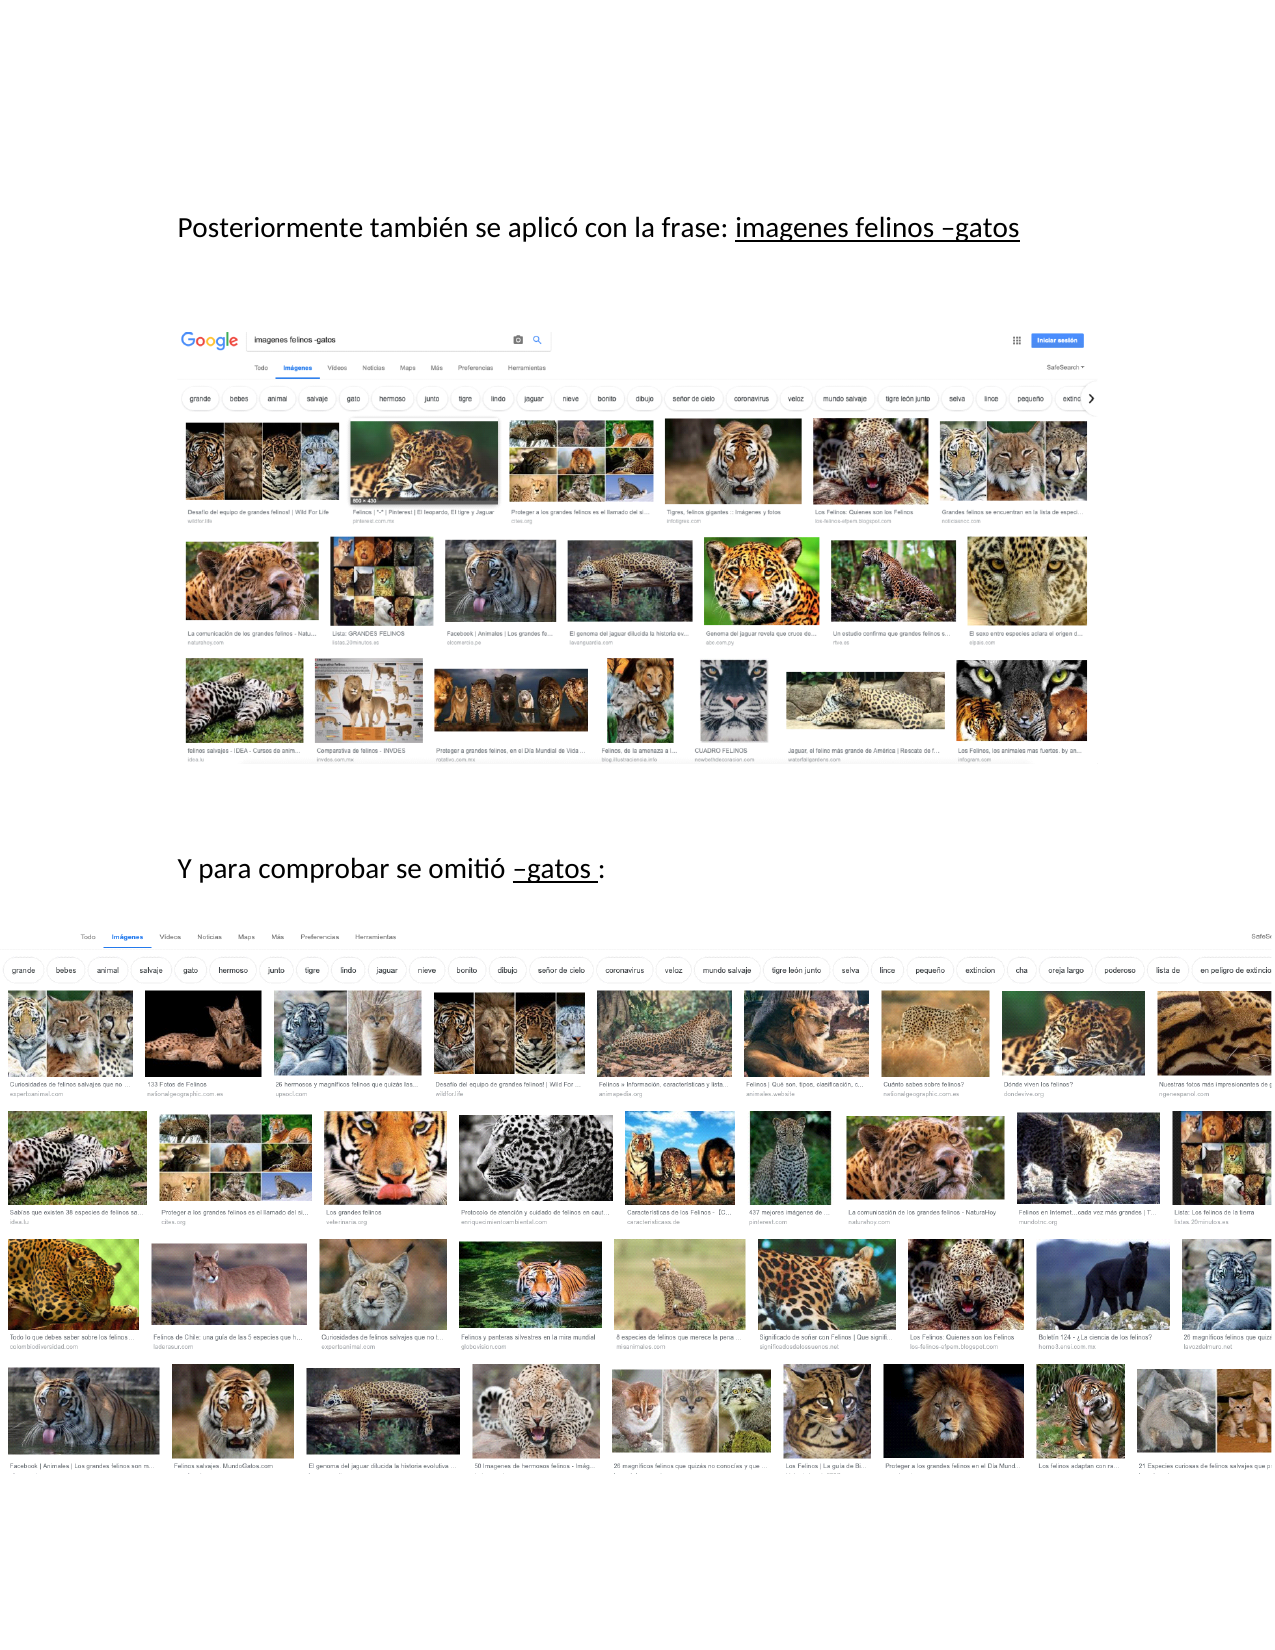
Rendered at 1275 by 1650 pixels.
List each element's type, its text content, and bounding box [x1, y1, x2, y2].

text Y para comprobar se omitió –gatos : [177, 850, 1098, 886]
picture [0, 919, 1272, 1474]
picture [177, 332, 1098, 764]
text Posteriormente también se aplicó con la frase: imagenes felinos –gatos [177, 209, 1098, 245]
